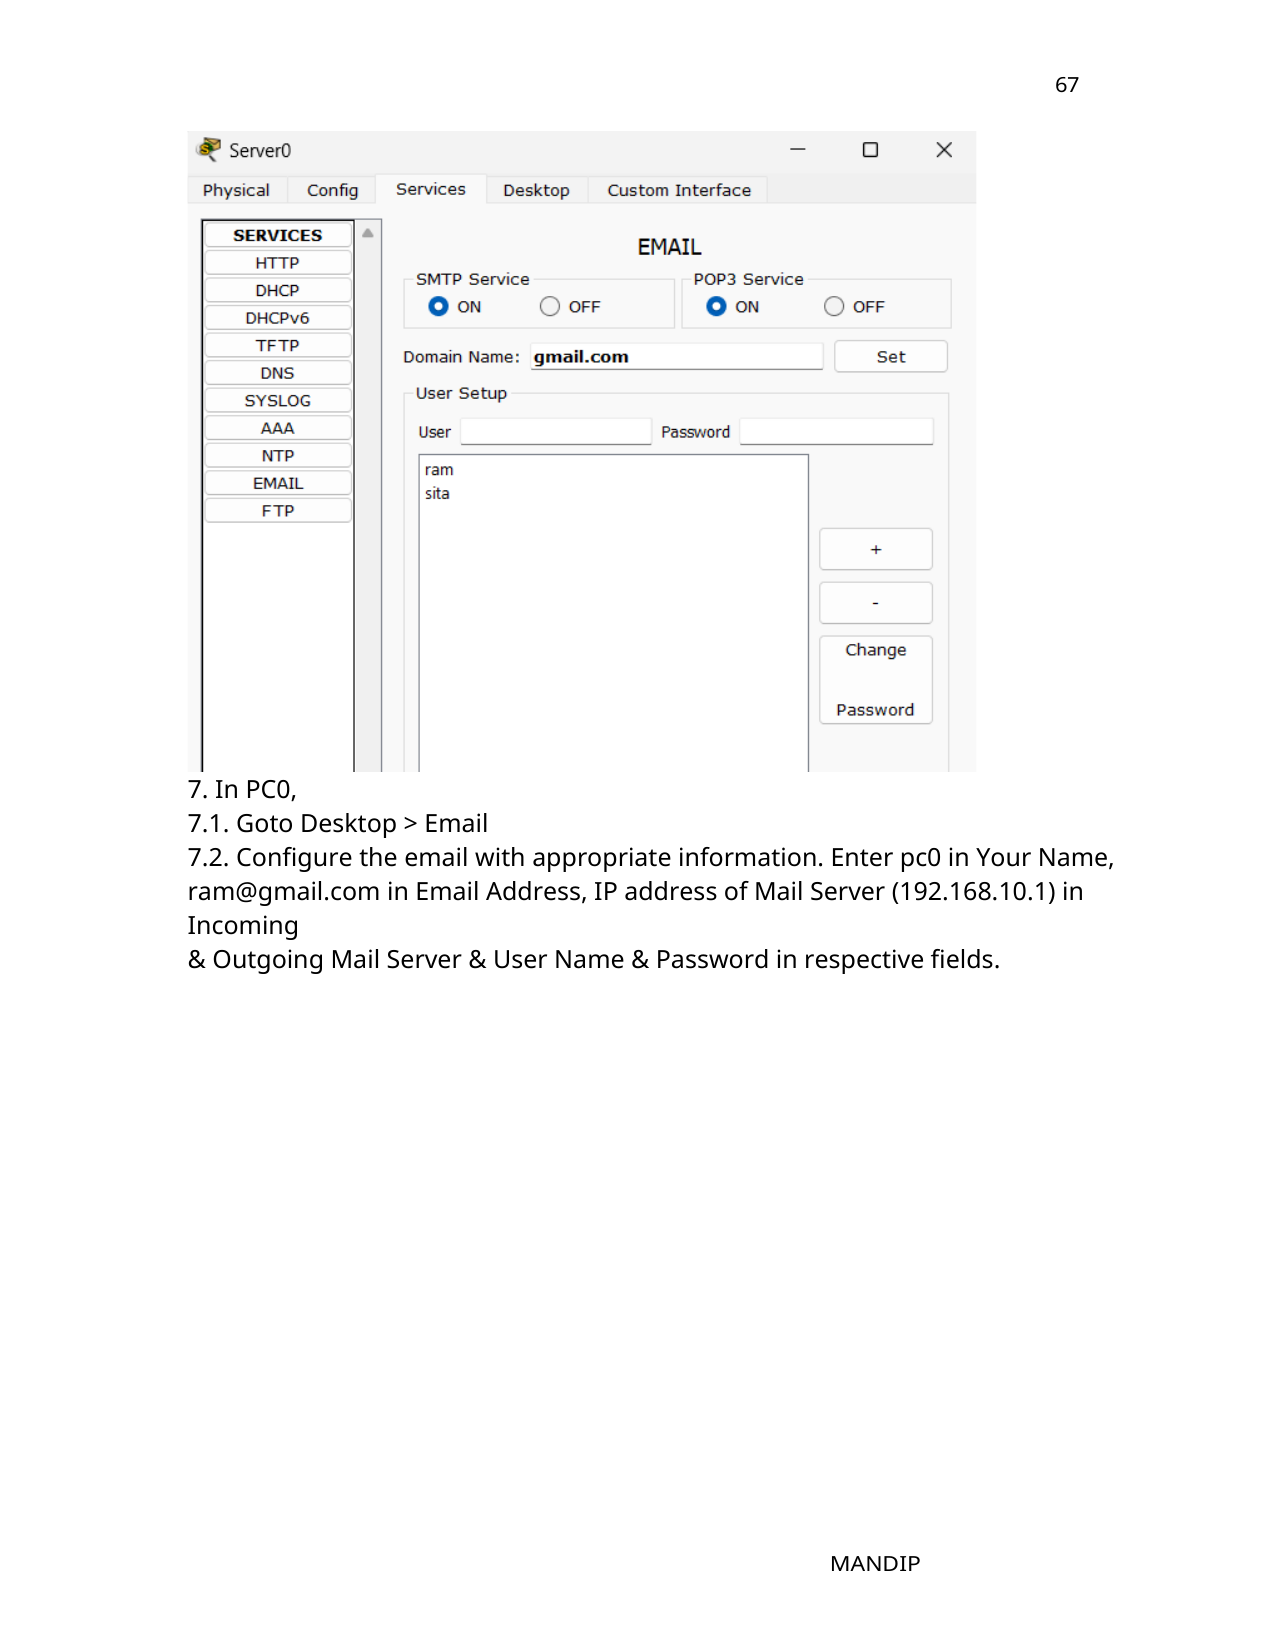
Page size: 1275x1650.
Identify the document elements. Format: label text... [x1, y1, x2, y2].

text 7.2. Configure the email with appropriate information. Enter pc0 in Your Name, [187, 839, 1125, 873]
picture [187, 131, 977, 772]
text & Outgoing Mail Server & User Name & Password in respective fields. [187, 942, 1125, 976]
text 7. In PC0, [187, 771, 1125, 805]
text 7.1. Goto Desktop > Email [187, 805, 1125, 839]
text ram@gmail.com in Email Address, IP address of Mail Server (192.168.10.1) in Incoming [187, 873, 1125, 942]
